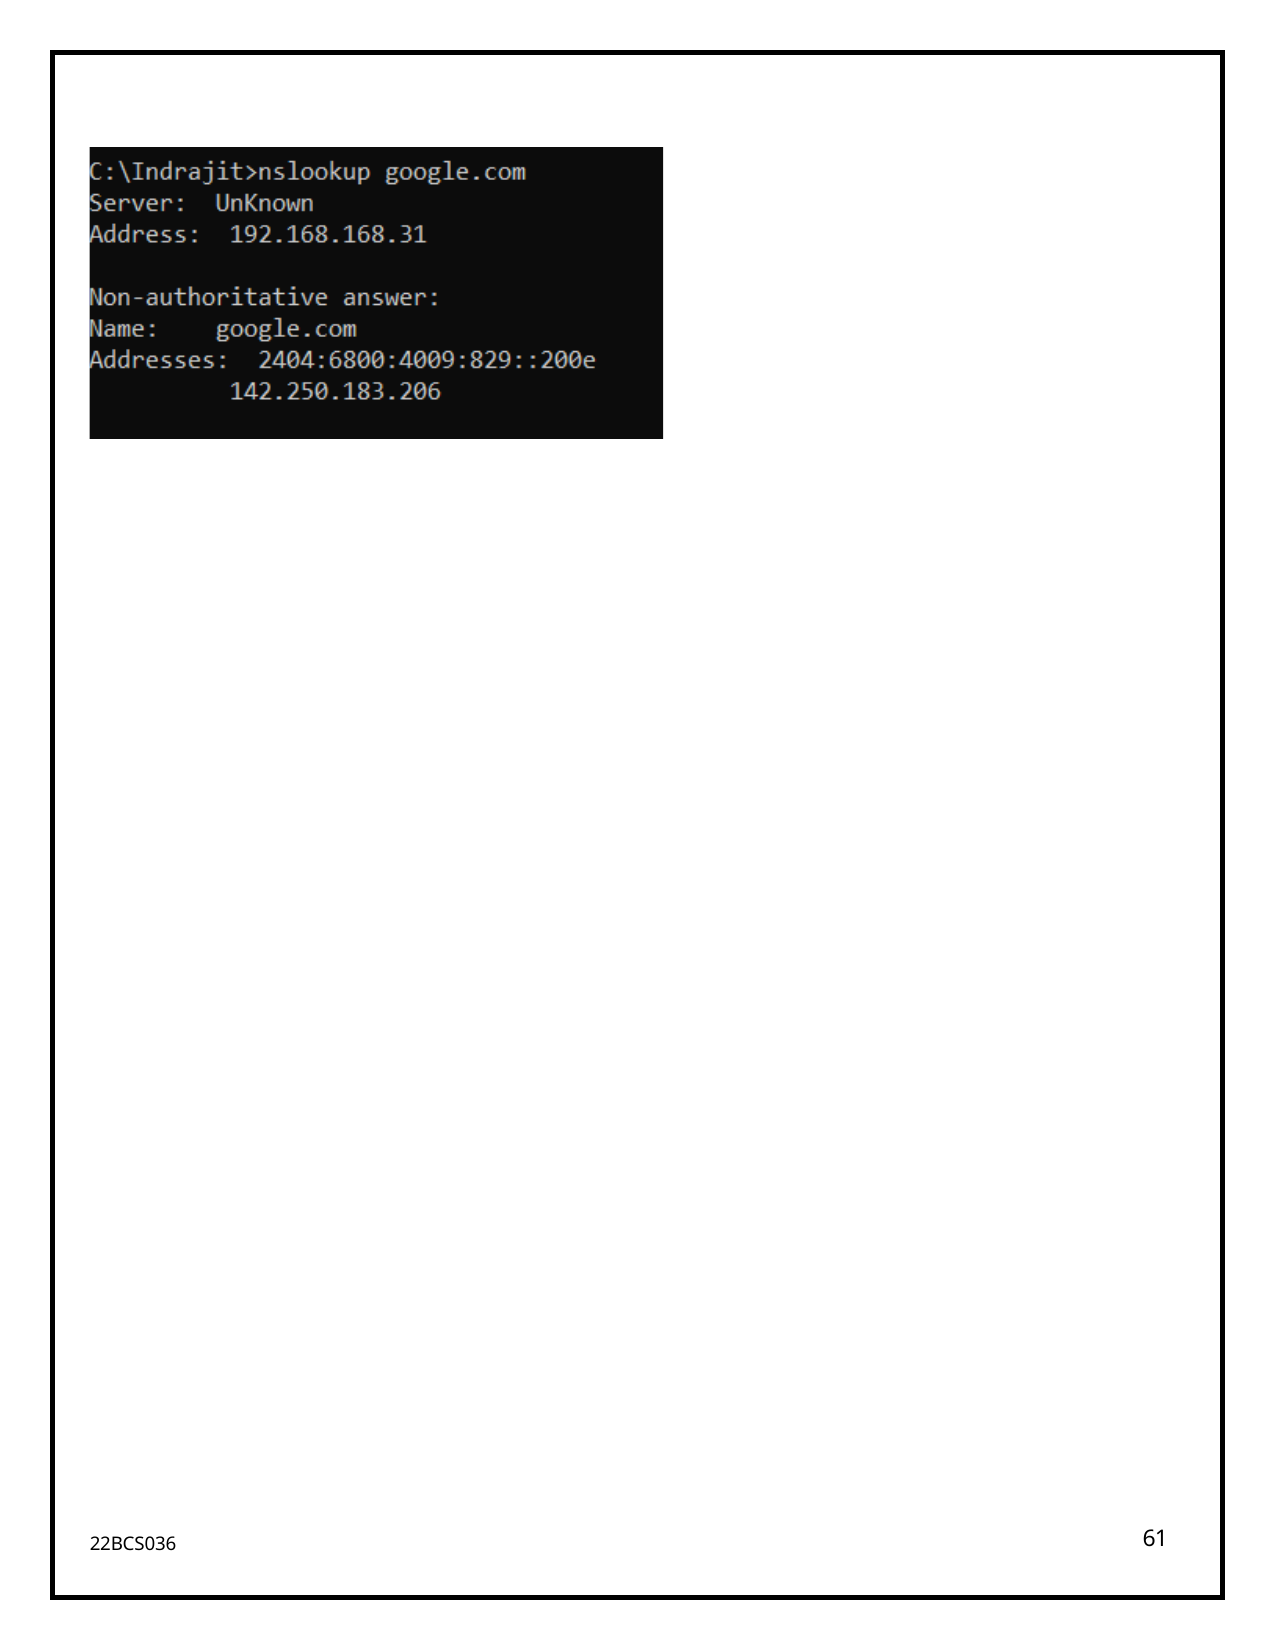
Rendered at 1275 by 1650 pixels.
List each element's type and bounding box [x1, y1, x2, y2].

picture [89, 147, 664, 439]
